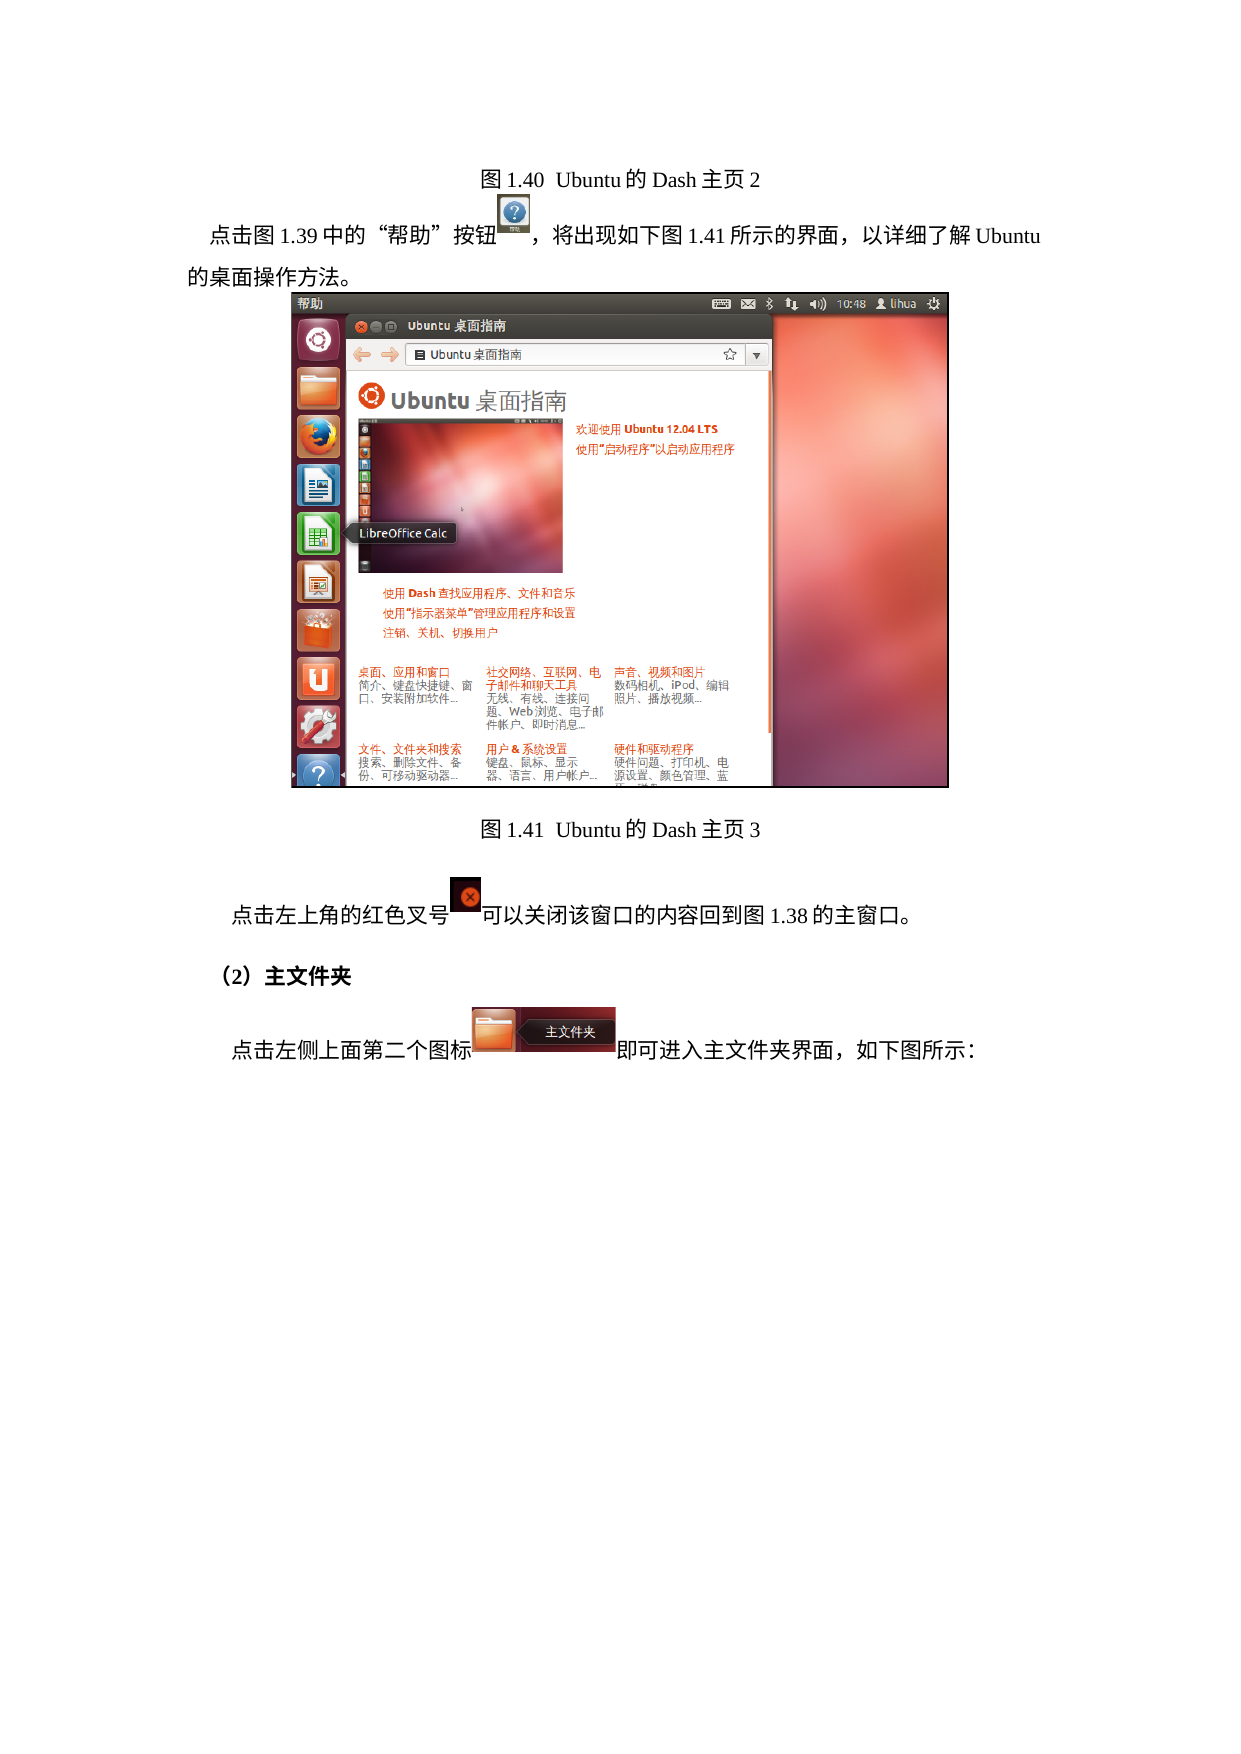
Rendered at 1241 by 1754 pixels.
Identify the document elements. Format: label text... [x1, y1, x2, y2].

text 图1.41 Ubuntu的Dash主页3 [187, 812, 1053, 844]
picture [471, 1007, 616, 1052]
picture [497, 194, 530, 233]
picture [291, 292, 949, 788]
picture [450, 877, 481, 912]
text （2）主文件夹 [187, 958, 1053, 991]
text 图1.40 Ubuntu的Dash主页2 [187, 162, 1053, 194]
text 点击左上角的红色叉号可以关闭该窗口的内容回到图1.38的主窗口。 [187, 877, 1053, 942]
text 点击左侧上面第二个图标即可进入主文件夹界面，如下图所示： [187, 1007, 1053, 1072]
text 点击图1.39中的“帮助”按钮，将出现如下图1.41所示的界面，以详细了解Ubuntu的桌面操作方法。 [187, 194, 1053, 292]
